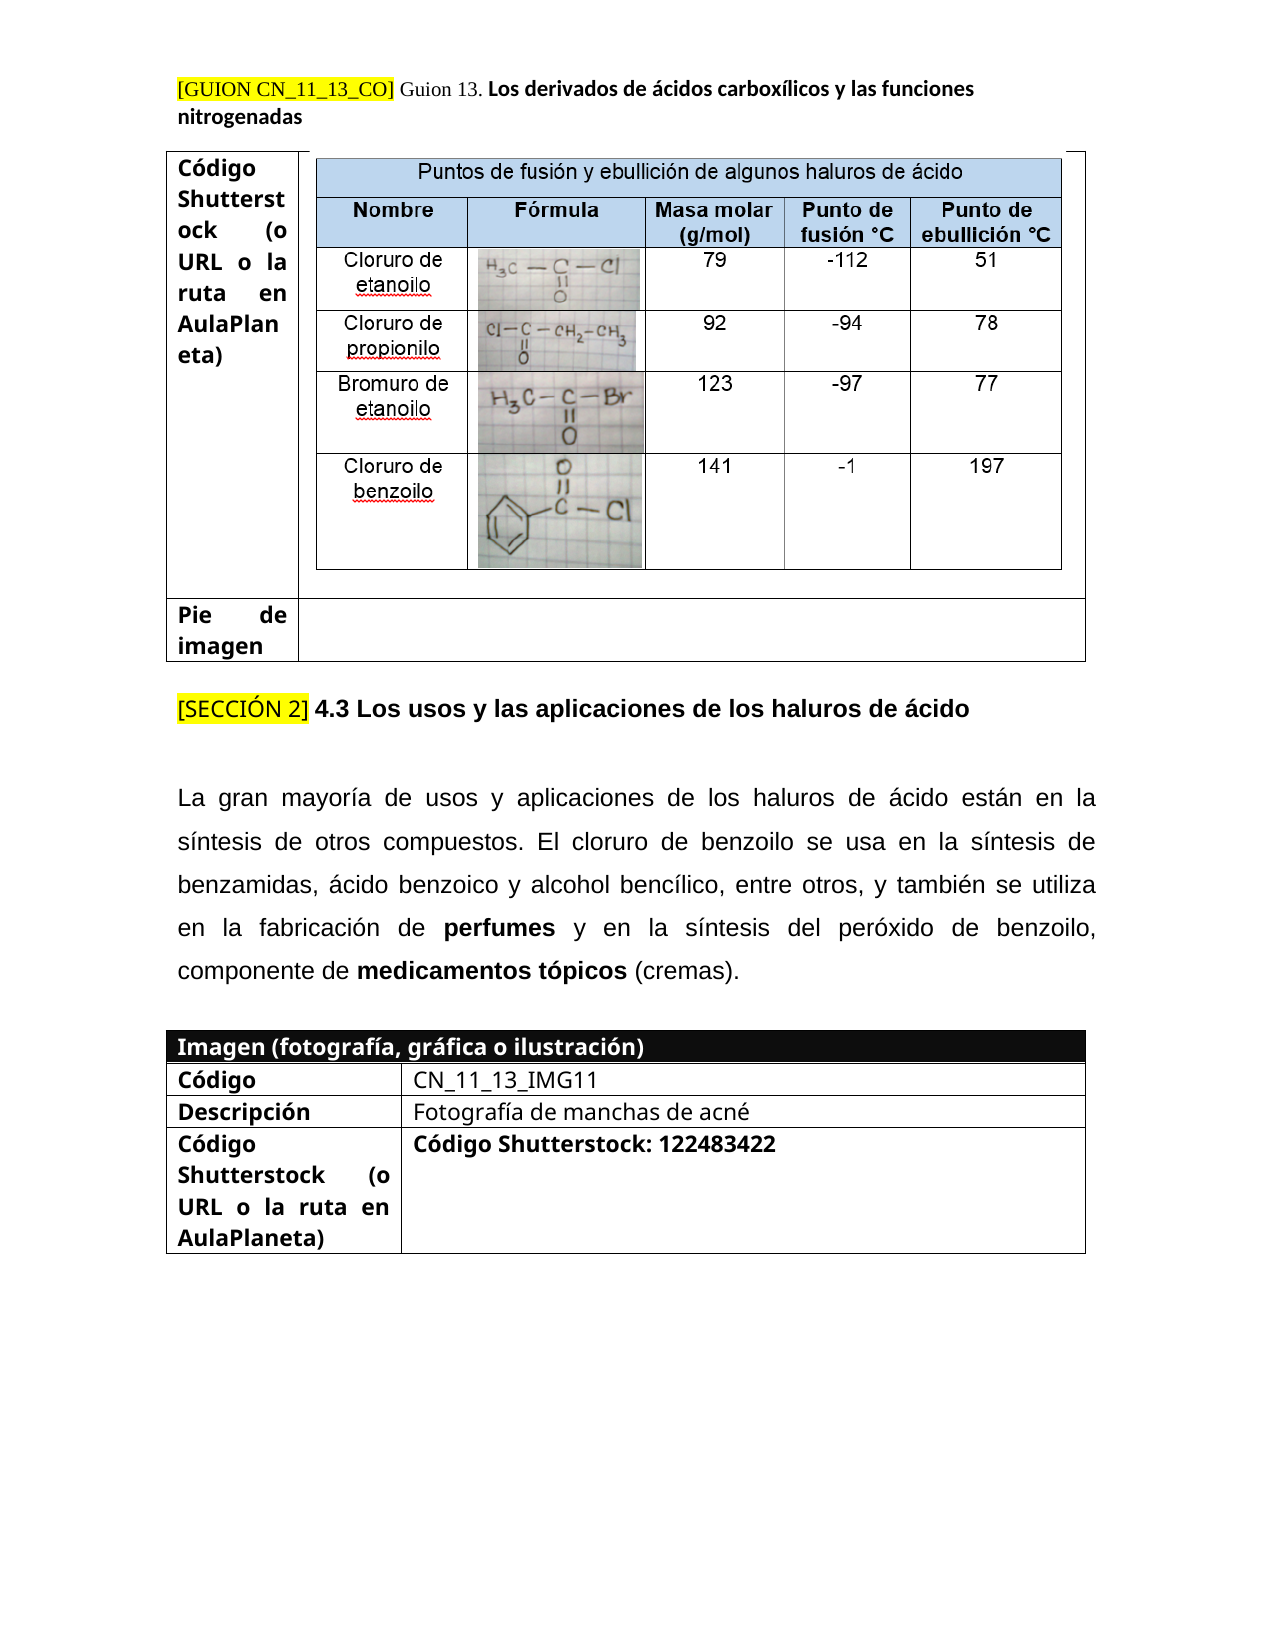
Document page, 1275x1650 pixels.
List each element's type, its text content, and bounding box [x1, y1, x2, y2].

table_cell Código Shutterstock (o URL o la ruta en AulaPlaneta) [167, 152, 298, 597]
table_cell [402, 1128, 1085, 1253]
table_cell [167, 1128, 401, 1253]
table_cell Pie de imagen [167, 599, 298, 661]
text La gran mayoría de usos y aplicaciones de los haluros de ácido están en la síntesis de otros compuestos. El cloruro de benzoilo se usa en la síntesis de benzamidas, ácido benzoico y alcohol bencílico, entre otros, y también se utiliza en la fabricación de perfumes y en la síntesis del peróxido de benzoilo, componente de medicamentos tópicos (cremas). [177, 783, 1098, 984]
table_cell [299, 599, 1085, 661]
picture [309, 151, 1067, 577]
table_cell CN_11_13_IMG11 [402, 1064, 1085, 1095]
table_cell Fotografía de manchas de acné [402, 1096, 1085, 1127]
table_header Imagen (fotografía, gráfica o ilustración) [167, 1031, 1085, 1062]
table_cell [299, 152, 1085, 597]
text [SECCIÓN 2] 4.3 Los usos y las aplicaciones de los haluros de ácido [314, 693, 1098, 724]
table_cell Descripción [167, 1096, 401, 1127]
table_cell Código [167, 1064, 401, 1095]
